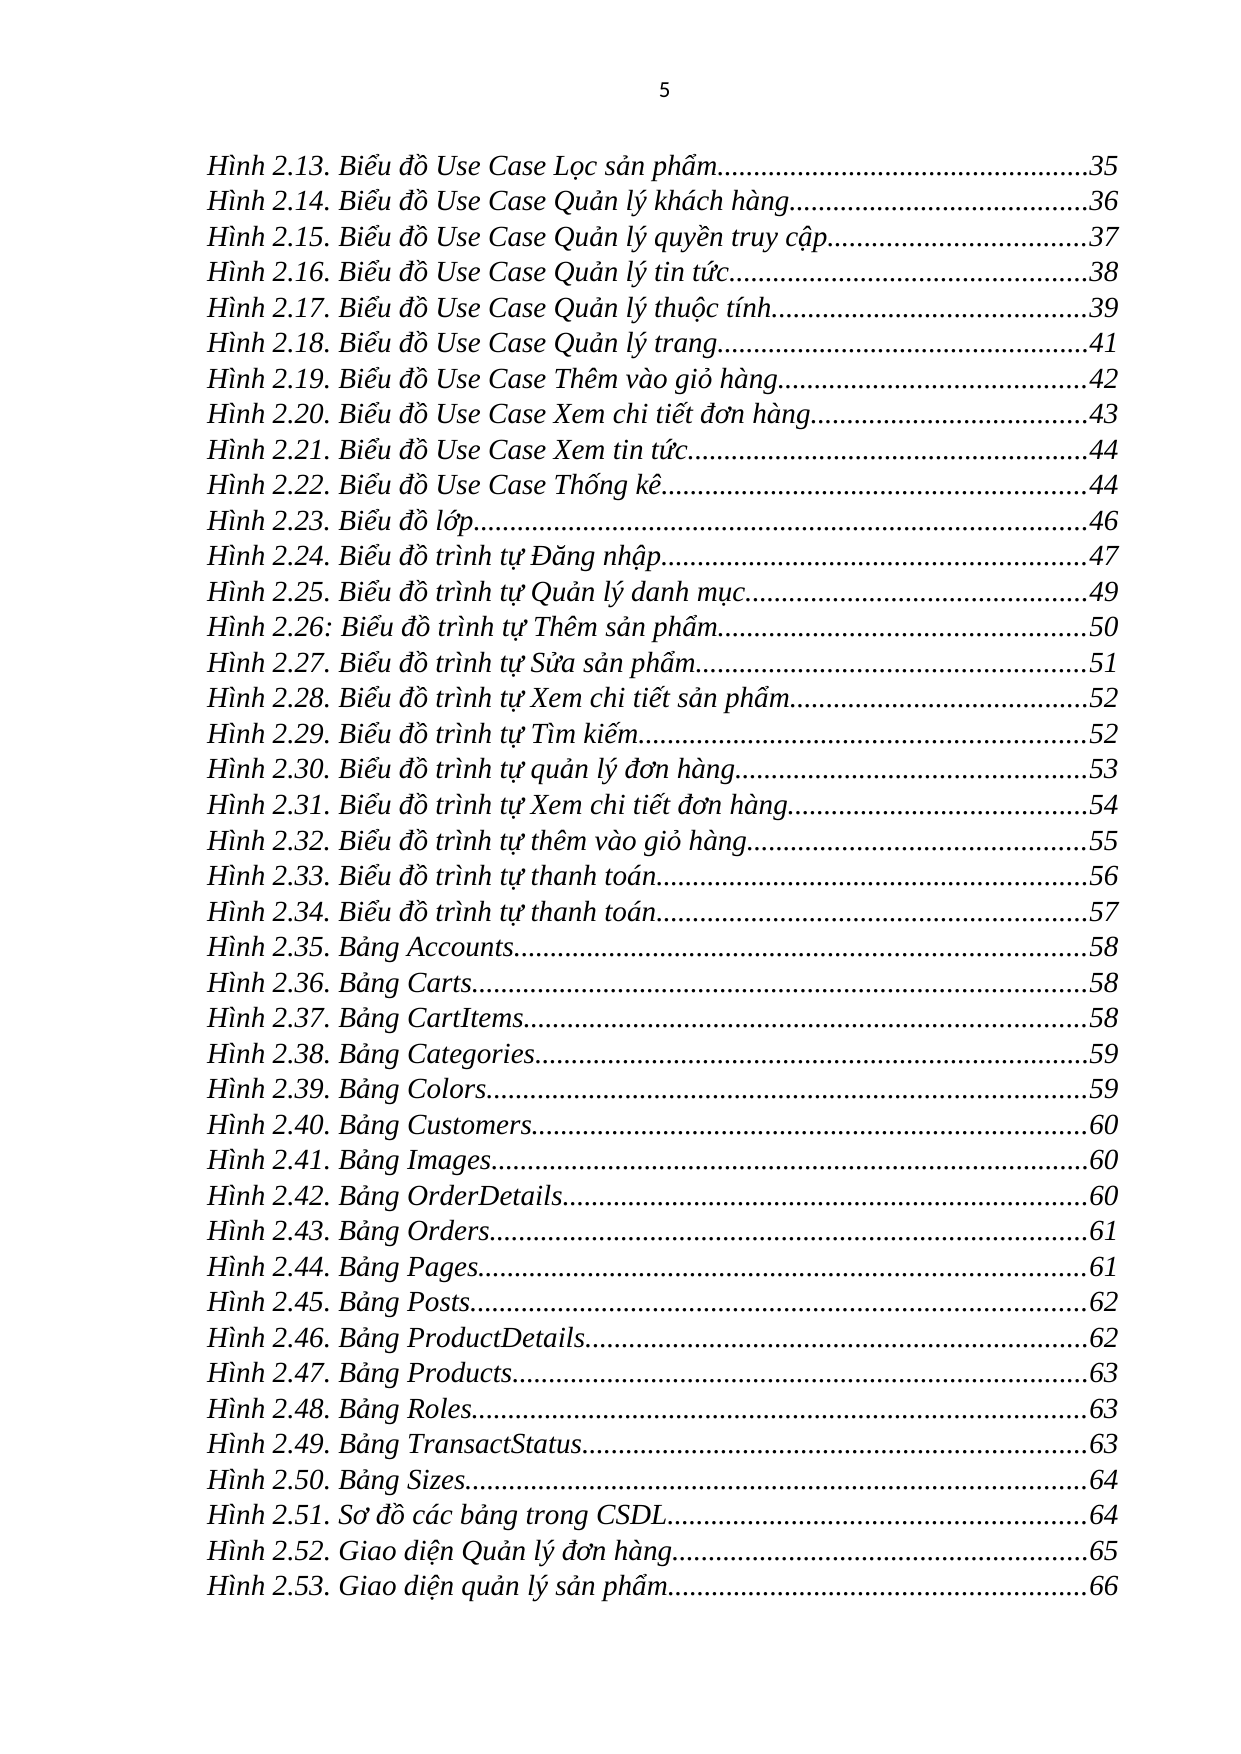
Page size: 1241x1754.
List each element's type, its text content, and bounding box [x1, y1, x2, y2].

text Hình 2.38. Bảng Categories 59 [207, 1036, 1122, 1069]
text Hình 2.32. Biểu đồ trình tự thêm vào giỏ hàng 55 [207, 823, 1122, 856]
text Hình 2.51. Sơ đồ các bảng trong CSDL 64 [207, 1497, 1122, 1531]
text Hình 2.50. Bảng Sizes 64 [207, 1462, 1122, 1496]
text Hình 2.29. Biểu đồ trình tự Tìm kiếm 52 [207, 716, 1122, 749]
text Hình 2.17. Biểu đồ Use Case Quản lý thuộc tính 39 [207, 290, 1122, 323]
text Hình 2.35. Bảng Accounts 58 [207, 929, 1122, 963]
text Hình 2.15. Biểu đồ Use Case Quản lý quyền truy cập 37 [207, 219, 1122, 252]
text Hình 2.27. Biểu đồ trình tự Sửa sản phẩm 51 [207, 645, 1122, 678]
text Hình 2.45. Bảng Posts 62 [207, 1284, 1122, 1318]
text Hình 2.37. Bảng CartItems 58 [207, 1000, 1122, 1034]
text Hình 2.53. Giao diện quản lý sản phẩm 66 [207, 1568, 1122, 1602]
text Hình 2.21. Biểu đồ Use Case Xem tin tức 44 [207, 432, 1122, 465]
text Hình 2.33. Biểu đồ trình tự thanh toán 56 [207, 858, 1122, 892]
text Hình 2.40. Bảng Customers 60 [207, 1107, 1122, 1140]
text Hình 2.22. Biểu đồ Use Case Thống kê 44 [207, 467, 1122, 501]
text Hình 2.18. Biểu đồ Use Case Quản lý trang 41 [207, 325, 1122, 359]
text Hình 2.47. Bảng Products 63 [207, 1355, 1122, 1389]
text Hình 2.19. Biểu đồ Use Case Thêm vào giỏ hàng 42 [207, 361, 1122, 394]
text Hình 2.28. Biểu đồ trình tự Xem chi tiết sản phẩm 52 [207, 681, 1122, 714]
text Hình 2.42. Bảng OrderDetails 60 [207, 1178, 1122, 1211]
text Hình 2.13. Biểu đồ Use Case Lọc sản phẩm 35 [207, 148, 1122, 181]
text Hình 2.30. Biểu đồ trình tự quản lý đơn hàng 53 [207, 752, 1122, 785]
text Hình 2.36. Bảng Carts 58 [207, 965, 1122, 998]
text Hình 2.26: Biểu đồ trình tự Thêm sản phẩm 50 [207, 609, 1122, 643]
text Hình 2.25. Biểu đồ trình tự Quản lý danh mục 49 [207, 574, 1122, 607]
text Hình 2.44. Bảng Pages 61 [207, 1249, 1122, 1282]
text Hình 2.20. Biểu đồ Use Case Xem chi tiết đơn hàng 43 [207, 396, 1122, 430]
text Hình 2.52. Giao diện Quản lý đơn hàng 65 [207, 1533, 1122, 1567]
text Hình 2.46. Bảng ProductDetails 62 [207, 1320, 1122, 1353]
text Hình 2.24. Biểu đồ trình tự Đăng nhập 47 [207, 538, 1122, 572]
text Hình 2.34. Biểu đồ trình tự thanh toán 57 [207, 894, 1122, 927]
text Hình 2.16. Biểu đồ Use Case Quản lý tin tức 38 [207, 254, 1122, 288]
text Hình 2.48. Bảng Roles 63 [207, 1391, 1122, 1424]
text Hình 2.43. Bảng Orders 61 [207, 1213, 1122, 1247]
text Hình 2.23. Biểu đồ lớp 46 [207, 503, 1122, 536]
text Hình 2.31. Biểu đồ trình tự Xem chi tiết đơn hàng 54 [207, 787, 1122, 821]
text Hình 2.41. Bảng Images 60 [207, 1142, 1122, 1176]
text Hình 2.39. Bảng Colors 59 [207, 1071, 1122, 1105]
text Hình 2.49. Bảng TransactStatus 63 [207, 1426, 1122, 1460]
text Hình 2.14. Biểu đồ Use Case Quản lý khách hàng 36 [207, 183, 1122, 217]
